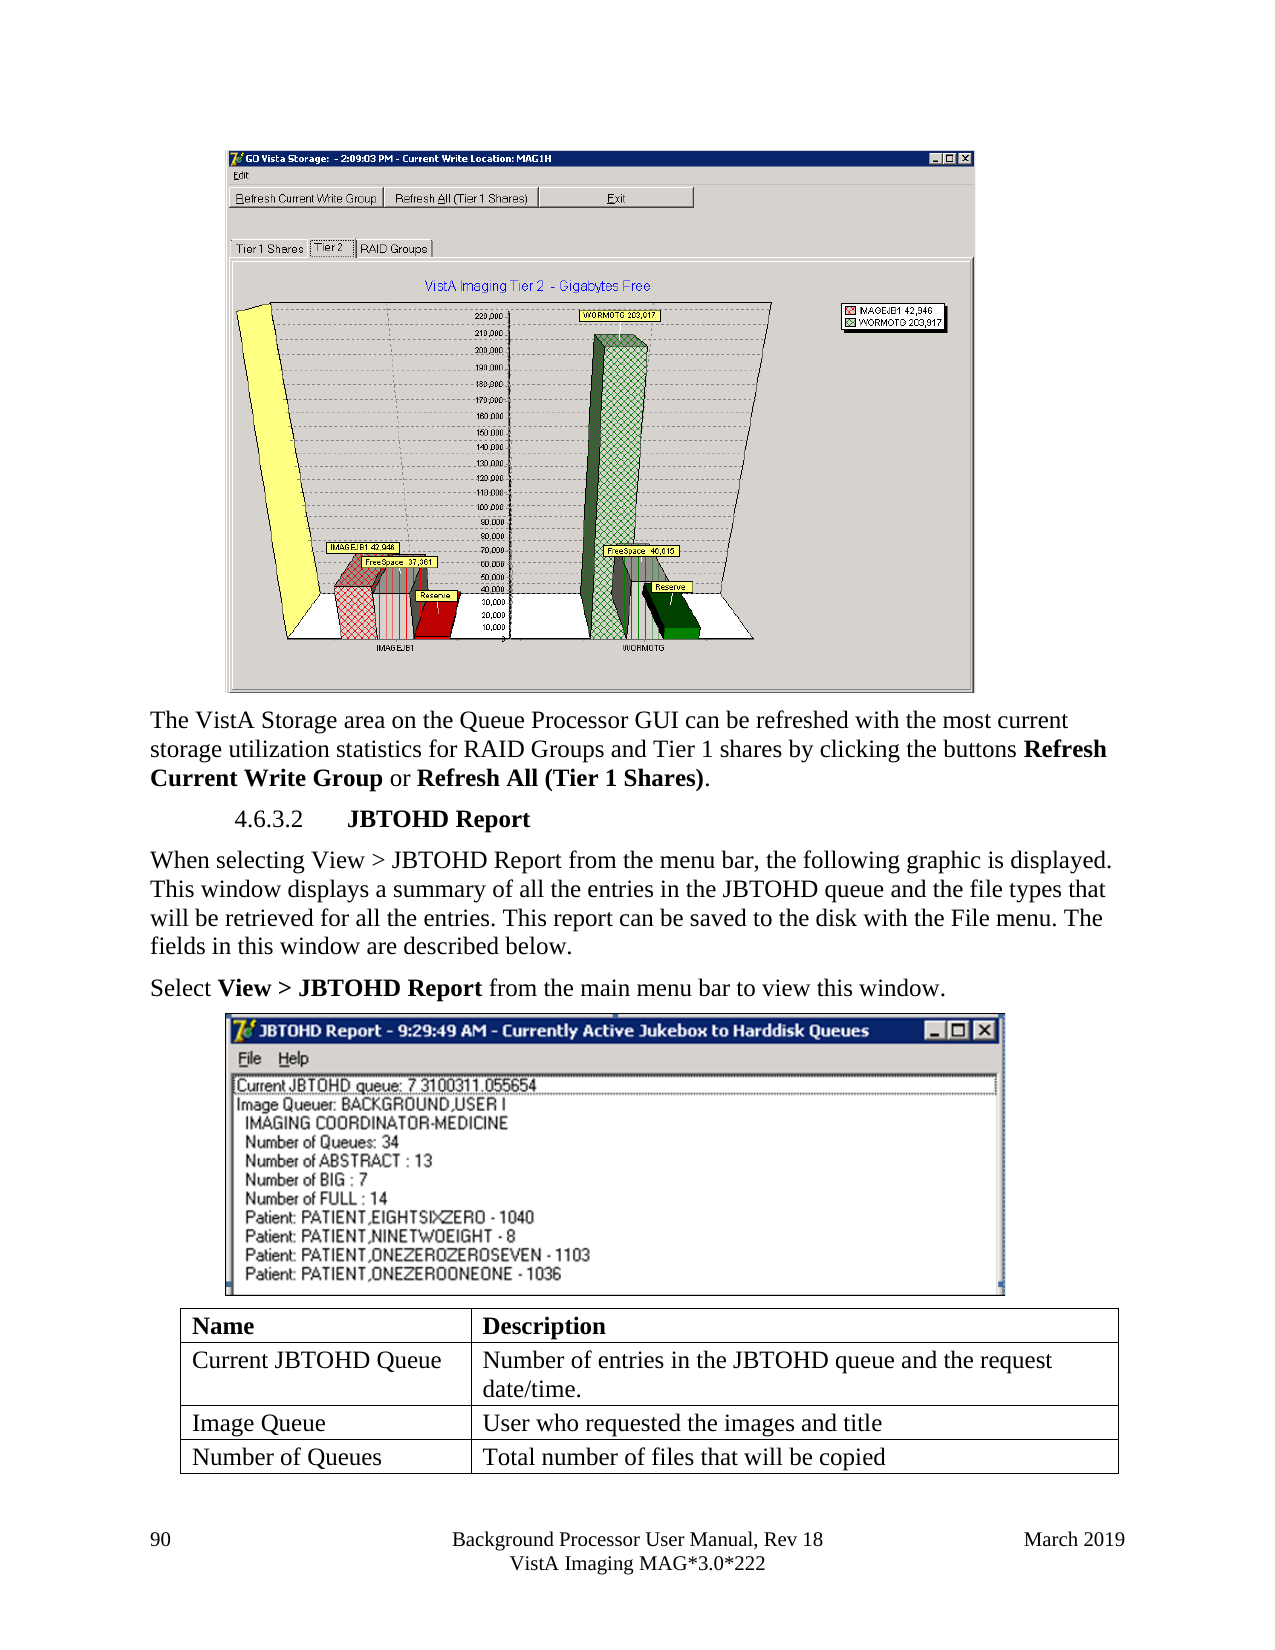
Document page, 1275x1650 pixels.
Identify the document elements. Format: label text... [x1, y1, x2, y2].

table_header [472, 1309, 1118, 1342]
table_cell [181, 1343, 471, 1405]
text Select View > JBTOHD Report from the main menu bar to view this window. [150, 973, 1125, 1001]
picture [225, 150, 976, 693]
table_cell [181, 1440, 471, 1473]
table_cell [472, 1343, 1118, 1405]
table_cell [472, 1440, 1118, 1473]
picture [225, 1013, 1005, 1296]
subtitle JBTOHD Report [234, 804, 1125, 833]
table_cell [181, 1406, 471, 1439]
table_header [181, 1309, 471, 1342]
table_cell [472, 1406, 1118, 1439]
text When selecting View > JBTOHD Report from the menu bar, the following graphic is displayed. This window displays a summary of all the entries in the JBTOHD queue and the file types that will be retrieved for all the entries. This report can be saved to the disk with the File menu. The fields in this window are described below. [150, 845, 1125, 960]
text The VistA Storage area on the Queue Processor GUI can be refreshed with the most current storage utilization statistics for RAID Groups and Tier 1 shares by clicking the buttons Refresh Current Write Group or Refresh All (Tier 1 Shares). [150, 705, 1125, 791]
